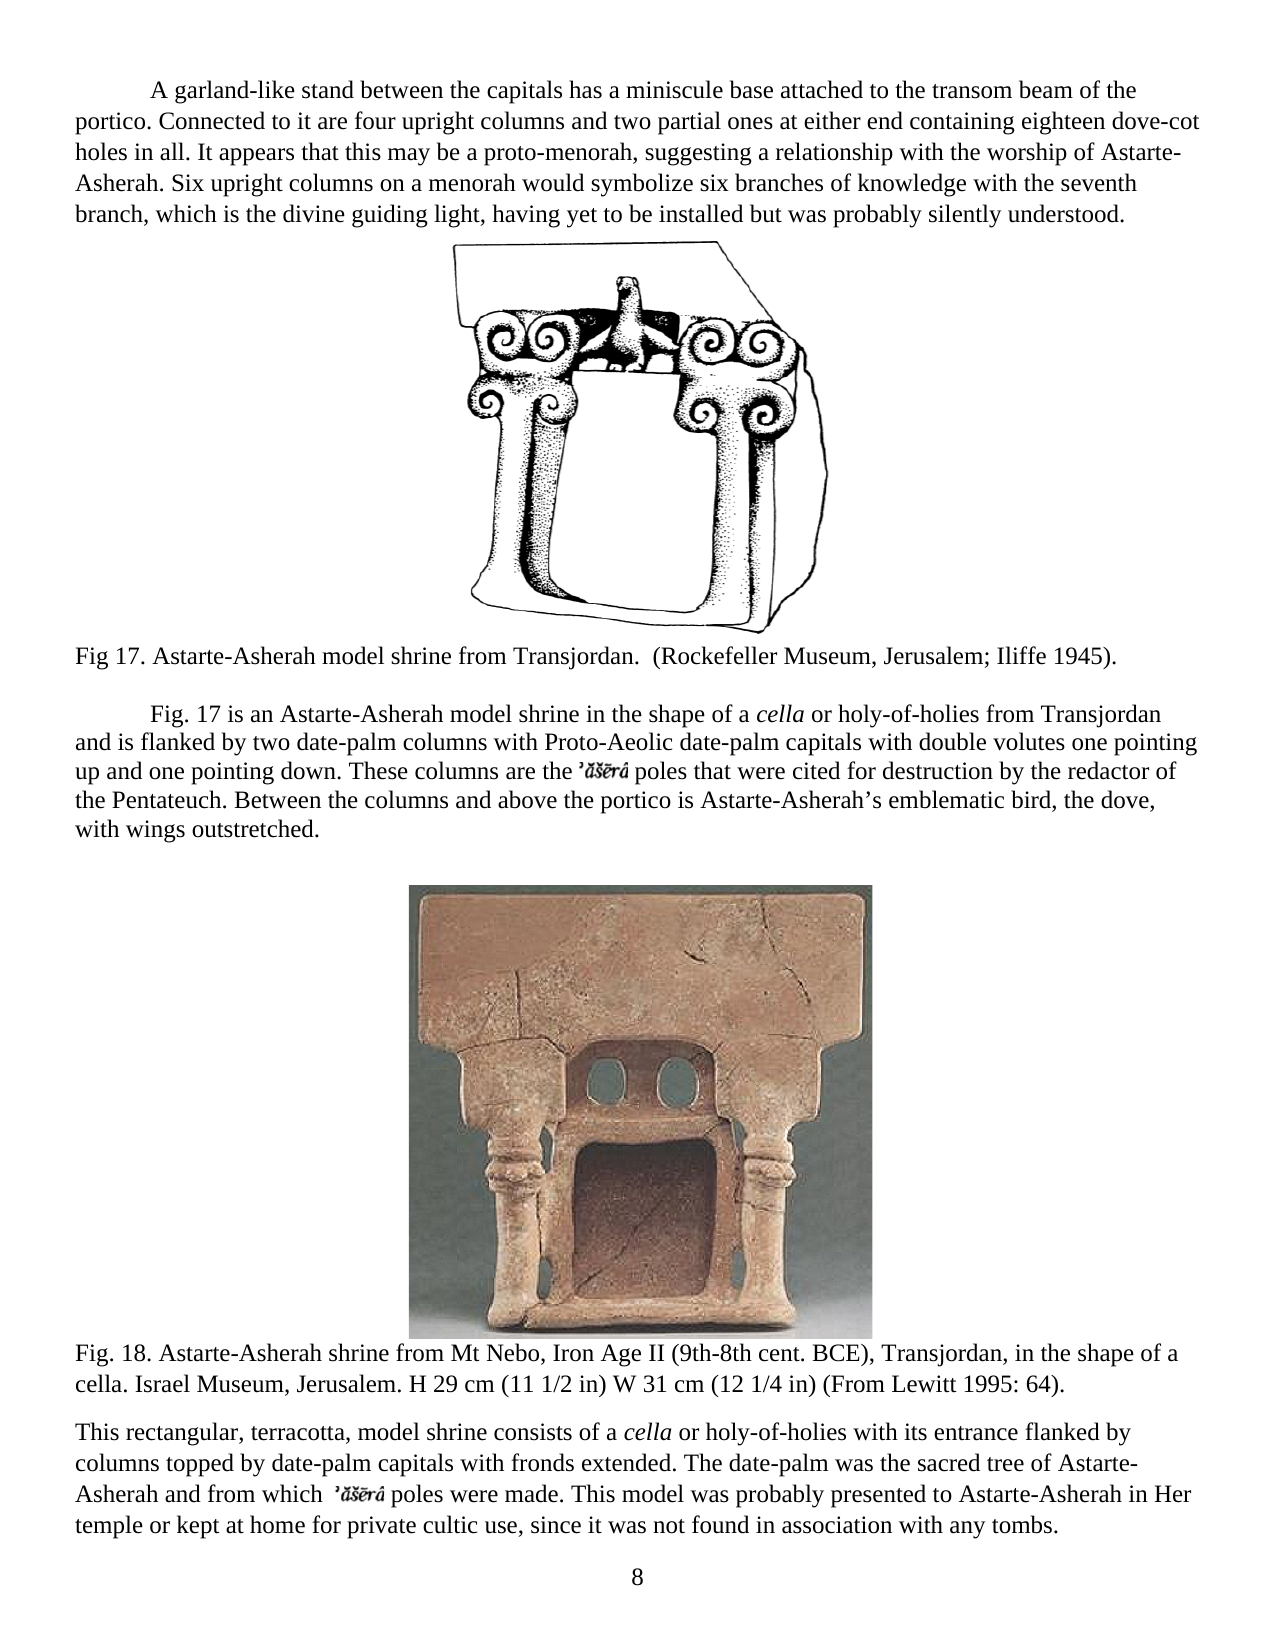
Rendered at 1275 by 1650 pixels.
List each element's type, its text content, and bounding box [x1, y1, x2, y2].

picture [335, 1486, 385, 1503]
picture [408, 885, 873, 1339]
picture [579, 762, 628, 780]
text Fig. 17 is an Astarte-Asherah model shrine in the shape of a cella or holy-of-holies from Transjordan and is flanked by two date-palm columns with Proto-Aeolic date-palm capitals with double volutes one pointing up and one pointing down. These columns are the poles that were cited for destruction by the redactor of the Pentateuch. Between the columns and above the portico is Astarte-Asherah’s emblematic bird, the dove, with wings outstretched. [75, 699, 1200, 842]
picture [441, 230, 834, 642]
text Fig. 18. Astarte-Asherah shrine from Mt Nebo, Iron Age II (9th-8th cent. BCE), Transjordan, in the shape of a cella. Israel Museum, Jerusalem. H 29 cm (11 1/2 in) W 31 cm (12 1/4 in) (From Lewitt 1995: 64). [75, 1338, 1200, 1398]
text Fig 17. Astarte-Asherah model shrine from Transjordan. (Rockefeller Museum, Jerusalem; Iliffe 1945). [75, 641, 1200, 670]
text This rectangular, terracotta, model shrine consists of a cella or holy-of-holies with its entrance flanked by columns topped by date-palm capitals with fronds extended. The date-palm was the sacred tree of Astarte-Asherah and from which poles were made. This model was probably presented to Astarte-Asherah in Her temple or kept at home for private cultic use, since it was not found in association with any tombs. [75, 1417, 1200, 1539]
text A garland-like stand between the capitals has a miniscule base attached to the transom beam of the portico. Connected to it are four upright columns and two partial ones at either end containing eighteen dove-cot holes in all. It appears that this may be a proto-menorah, suggesting a relationship with the worship of Astarte-Asherah. Six upright columns on a menorah would symbolize six branches of knowledge with the seventh branch, which is the divine guiding light, having yet to be installed but was probably silently understood. [75, 75, 1200, 228]
